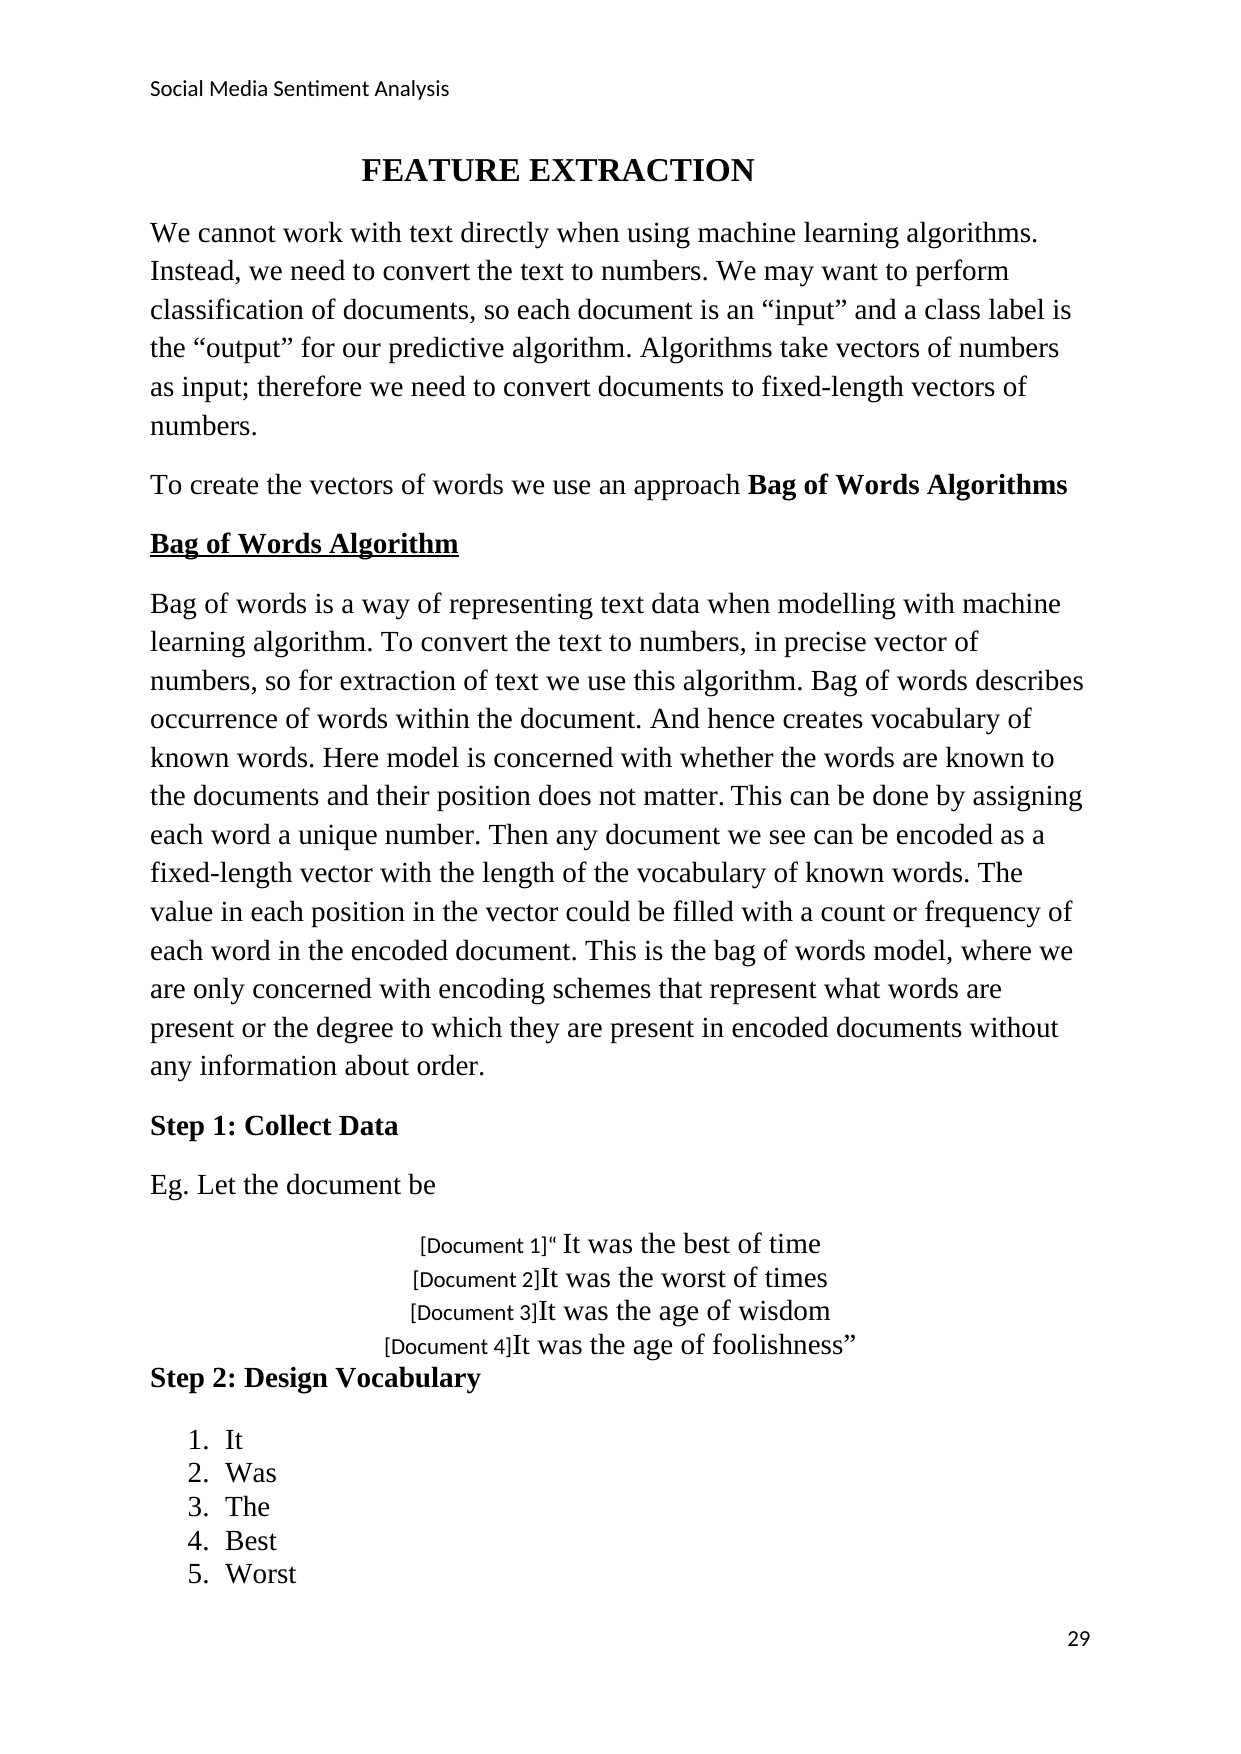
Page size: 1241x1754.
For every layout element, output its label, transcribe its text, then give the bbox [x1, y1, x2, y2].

text Bag of Words Algorithm [150, 526, 1090, 560]
list Worst [187, 1556, 1090, 1590]
text We cannot work with text directly when using machine learning algorithms. Instead, we need to convert the text to numbers. We may want to perform classification of documents, so each document is an “input” and a class label is the “output” for our predictive algorithm. Algorithms take vectors of numbers as input; therefore we need to convert documents to fixed-length vectors of numbers. [150, 215, 1090, 441]
list Was [187, 1456, 1090, 1489]
text [Document 2]It was the worst of times [150, 1260, 1090, 1293]
text FEATURE EXTRACTION [150, 150, 1090, 188]
text To create the vectors of words we use an approach Bag of Words Algorithms [150, 467, 1090, 501]
list Best [187, 1523, 1090, 1556]
list The [187, 1489, 1090, 1523]
text Bag of words is a way of representing text data when modelling with machine learning algorithm. To convert the text to numbers, in precise vector of numbers, so for extraction of text we use this algorithm. Bag of words describes occurrence of words within the document. And hence creates vocabulary of known words. Here model is concerned with whether the words are known to the documents and their position does not matter. This can be done by assigning each word a unique number. Then any document we see can be encoded as a fixed-length vector with the length of the vocabulary of known words. The value in each position in the vector could be filled with a count or frequency of each word in the encoded document. This is the bag of words model, where we are only concerned with encoding schemes that represent what words are present or the degree to which they are present in encoded documents without any information about order. [150, 586, 1090, 1082]
text Step 1: Collect Data [150, 1108, 1090, 1141]
text [Document 4]It was the age of foolishness” [150, 1327, 1090, 1361]
text [Document 1]“ It was the best of time [150, 1226, 1090, 1260]
list It [187, 1422, 1090, 1456]
text [Document 3]It was the age of wisdom [150, 1293, 1090, 1327]
text Eg. Let the document be [150, 1167, 1090, 1201]
text Step 2: Design Vocabulary [150, 1361, 1090, 1394]
